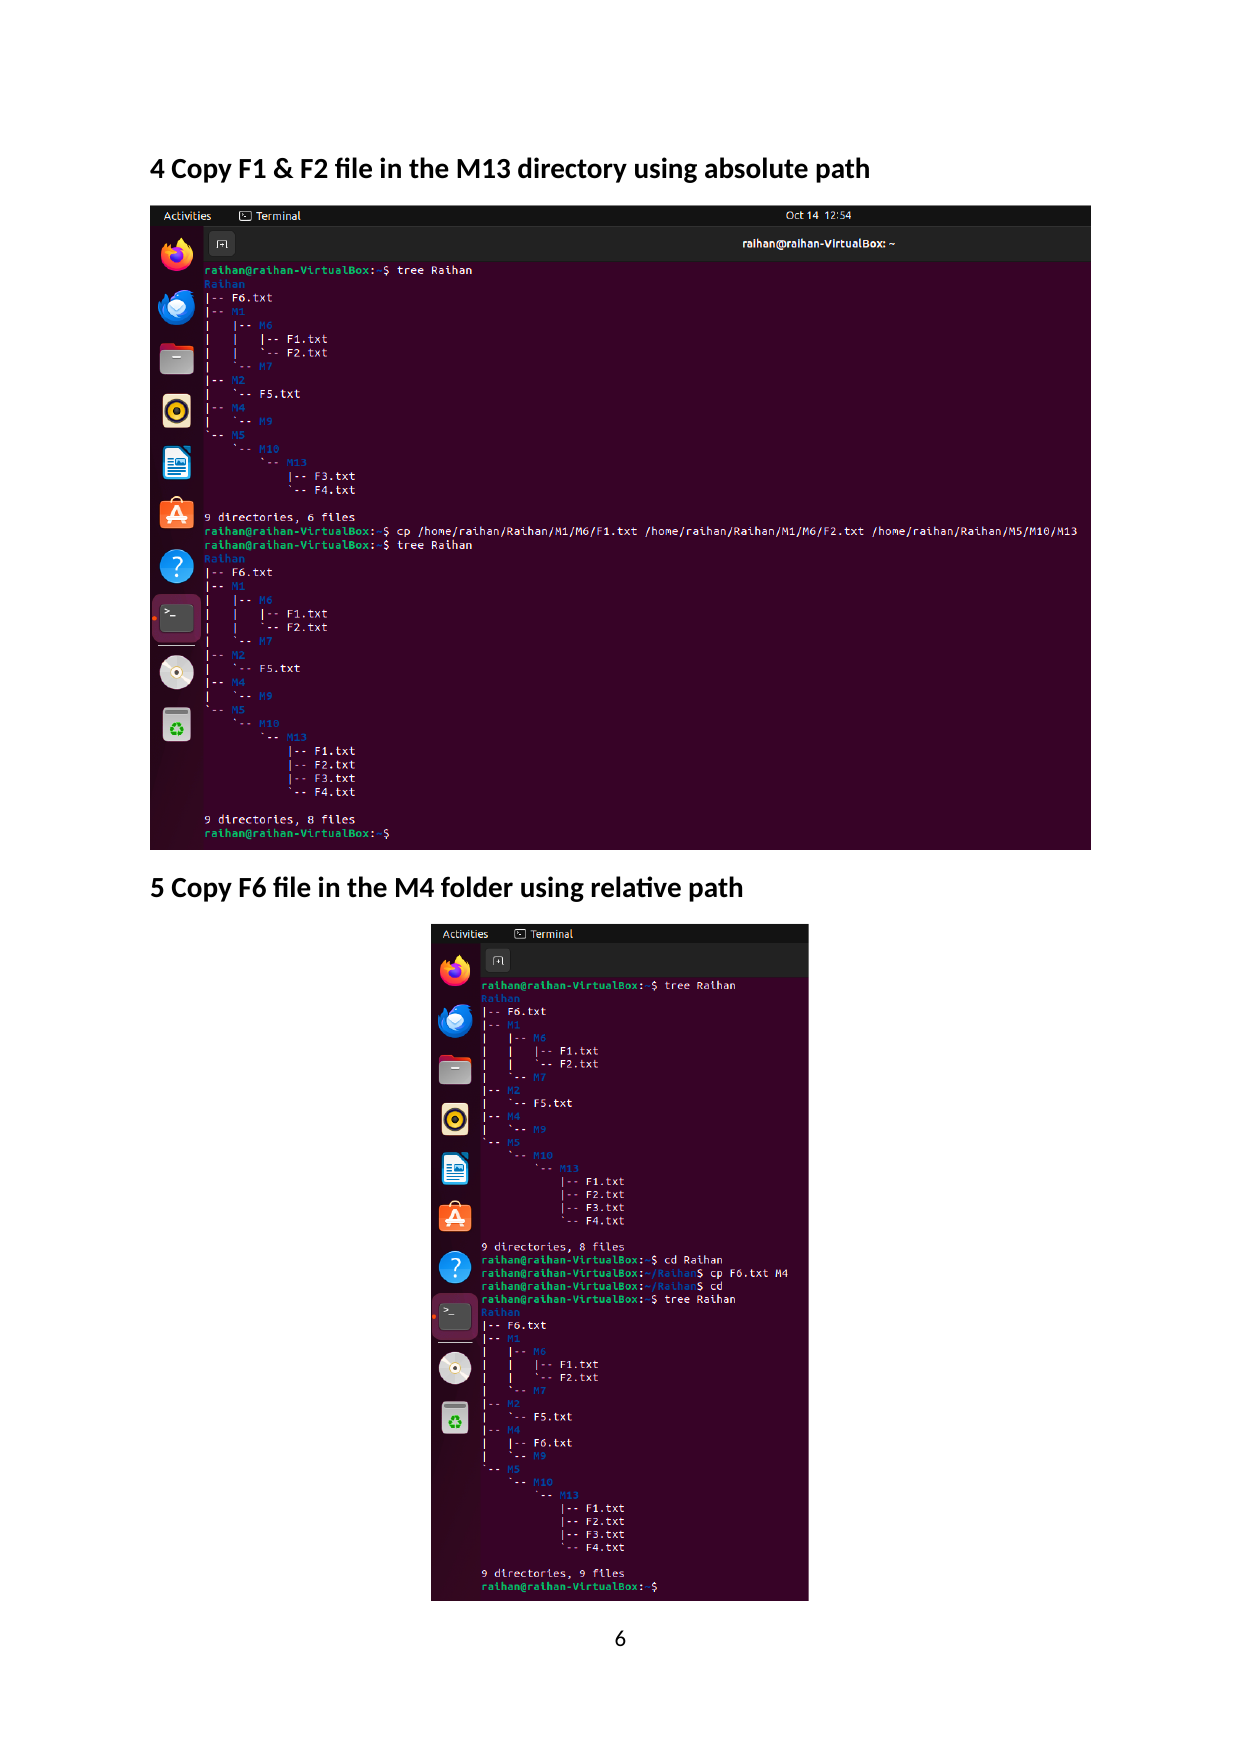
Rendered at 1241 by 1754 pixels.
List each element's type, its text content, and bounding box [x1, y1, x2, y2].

picture [431, 923, 809, 1601]
text 5 Copy F6 file in the M4 folder using relative path [150, 869, 1090, 904]
picture [150, 205, 1091, 850]
text 4 Copy F1 & F2 file in the M13 directory using absolute path [150, 150, 1090, 186]
